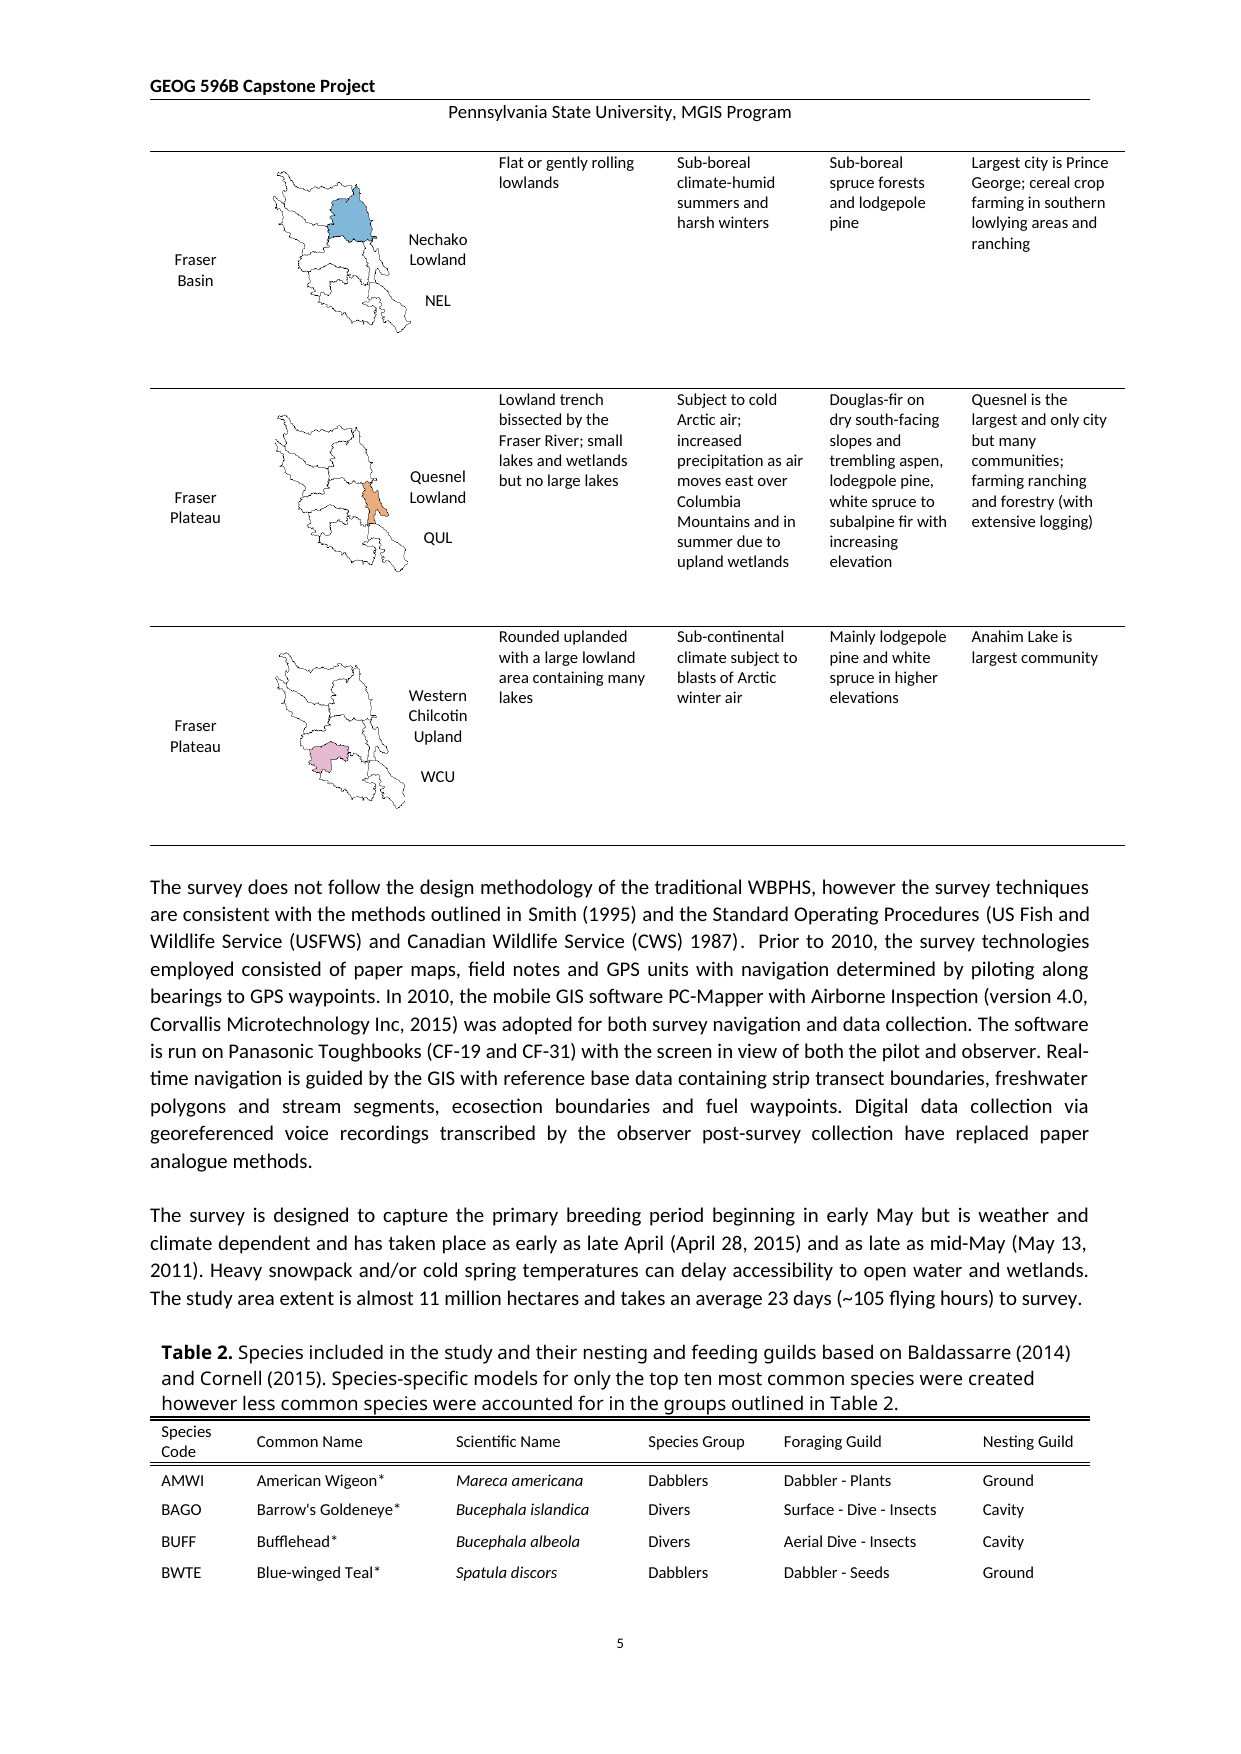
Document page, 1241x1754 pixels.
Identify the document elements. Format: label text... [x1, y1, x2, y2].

table_cell Aerial Dive - Insects [773, 1526, 971, 1557]
table_cell [241, 152, 388, 388]
table_cell Mainly lodgepole pine and white spruce in higher elevations [818, 627, 960, 845]
picture [275, 405, 408, 585]
table_cell Species Code [150, 1421, 245, 1461]
table_cell Bucephala islandica [445, 1494, 637, 1526]
table_cell Fraser Plateau [150, 627, 241, 845]
table_cell Species Group [637, 1421, 772, 1461]
table_cell Dabbler - Plants [773, 1466, 971, 1494]
table_cell Bucephala albeola [445, 1526, 637, 1557]
table_cell Quesnel is the largest and only city but many communities; farming ranching and forestry (with extensive logging) [960, 389, 1125, 626]
table_cell Sub-boreal spruce forests and lodgepole pine [818, 152, 960, 388]
picture [272, 640, 405, 822]
table_cell Spatula discors [445, 1557, 637, 1588]
table_cell Nesting Guild [971, 1421, 1090, 1461]
table_cell Barrow's Goldeneye* [245, 1494, 444, 1526]
table_cell American Wigeon* [245, 1466, 444, 1494]
table_cell Rounded uplanded with a large lowland area containing many lakes [488, 627, 666, 845]
table_cell AMWI [150, 1466, 245, 1494]
table_cell Blue-winged Teal* [245, 1557, 444, 1588]
table_cell Dabbler - Seeds [773, 1557, 971, 1588]
table_cell Bufflehead* [245, 1526, 444, 1557]
table_cell Lowland trench bissected by the Fraser River; small lakes and wetlands but no large lakes [488, 389, 666, 626]
table_cell Largest city is Prince George; cereal crop farming in southern lowlying areas and ranching [960, 152, 1125, 388]
table_header Table 2. Species included in the study and their nesting and feeding guilds based on Baldassarre (2014) and Cornell (2015). Species-specific models for only the top ten most common species were created however less common species were accounted for in the groups outlined in Table 2. [150, 1340, 1090, 1416]
table_cell BAGO [150, 1494, 245, 1526]
table_cell Cavity [971, 1526, 1090, 1557]
picture [272, 158, 412, 340]
table_cell Fraser Basin [150, 152, 241, 388]
table_cell Sub-boreal climate-humid summers and harsh winters [666, 152, 818, 388]
table_cell BUFF [150, 1526, 245, 1557]
table_cell Foraging Guild [773, 1421, 971, 1461]
table_cell Quesnel Lowland QUL [388, 389, 487, 626]
table_cell Dabblers [637, 1557, 772, 1588]
table_cell Douglas-fir on dry south-facing slopes and trembling aspen, lodegpole pine, white spruce to subalpine fir with increasing elevation [818, 389, 960, 626]
table_cell Divers [637, 1494, 772, 1526]
text The survey does not follow the design methodology of the traditional WBPHS, however the survey techniques are consistent with the methods outlined in Smith (1995) and the Standard Operating Procedures (US Fish and Wildlife Service (USFWS) and Canadian Wildlife Service (CWS) 1987). Prior to 2010, the survey technologies employed consisted of paper maps, field notes and GPS units with navigation determined by piloting along bearings to GPS waypoints. In 2010, the mobile GIS software PC-Mapper with Airborne Inspection (version 4.0, Corvallis Microtechnology Inc, 2015) was adopted for both survey navigation and data collection. The software is run on Panasonic Toughbooks (CF-19 and CF-31) with the screen in view of both the pilot and observer. Real-time navigation is guided by the GIS with reference base data containing strip transect boundaries, freshwater polygons and stream segments, ecosection boundaries and fuel waypoints. Digital data collection via georeferenced voice recordings transcribed by the observer post-survey collection have replaced paper analogue methods. [150, 874, 1090, 1173]
table_cell Flat or gently rolling lowlands [488, 152, 666, 388]
table_cell Subject to cold Arctic air; increased precipitation as air moves east over Columbia Mountains and in summer due to upland wetlands [666, 389, 818, 626]
text The survey is designed to capture the primary breeding period beginning in early May but is weather and climate dependent and has taken place as early as late April (April 28, 2015) and as late as mid-May (May 13, 2011). Heavy snowpack and/or cold spring temperatures can delay accessibility to open water and wetlands. The study area extent is almost 11 million hectares and takes an average 23 days (~105 flying hours) to survey. [150, 1203, 1090, 1310]
table_cell Ground [971, 1557, 1090, 1588]
table_cell Scientific Name [445, 1421, 637, 1461]
table_cell Divers [637, 1526, 772, 1557]
table_cell Ground [971, 1466, 1090, 1494]
table_cell [241, 389, 388, 626]
table_cell Mareca americana [445, 1466, 637, 1494]
table_cell Dabblers [637, 1466, 772, 1494]
table_cell Surface - Dive - Insects [773, 1494, 971, 1526]
table_cell Western Chilcotin Upland WCU [388, 627, 487, 845]
table_cell Cavity [971, 1494, 1090, 1526]
table_cell Anahim Lake is largest community [960, 627, 1125, 845]
table_cell [241, 627, 388, 845]
table_cell BWTE [150, 1557, 245, 1588]
table_cell Nechako Lowland NEL [388, 152, 487, 388]
table_cell Fraser Plateau [150, 389, 241, 626]
table_cell Sub-continental climate subject to blasts of Arctic winter air [666, 627, 818, 845]
table_cell Common Name [245, 1421, 444, 1461]
